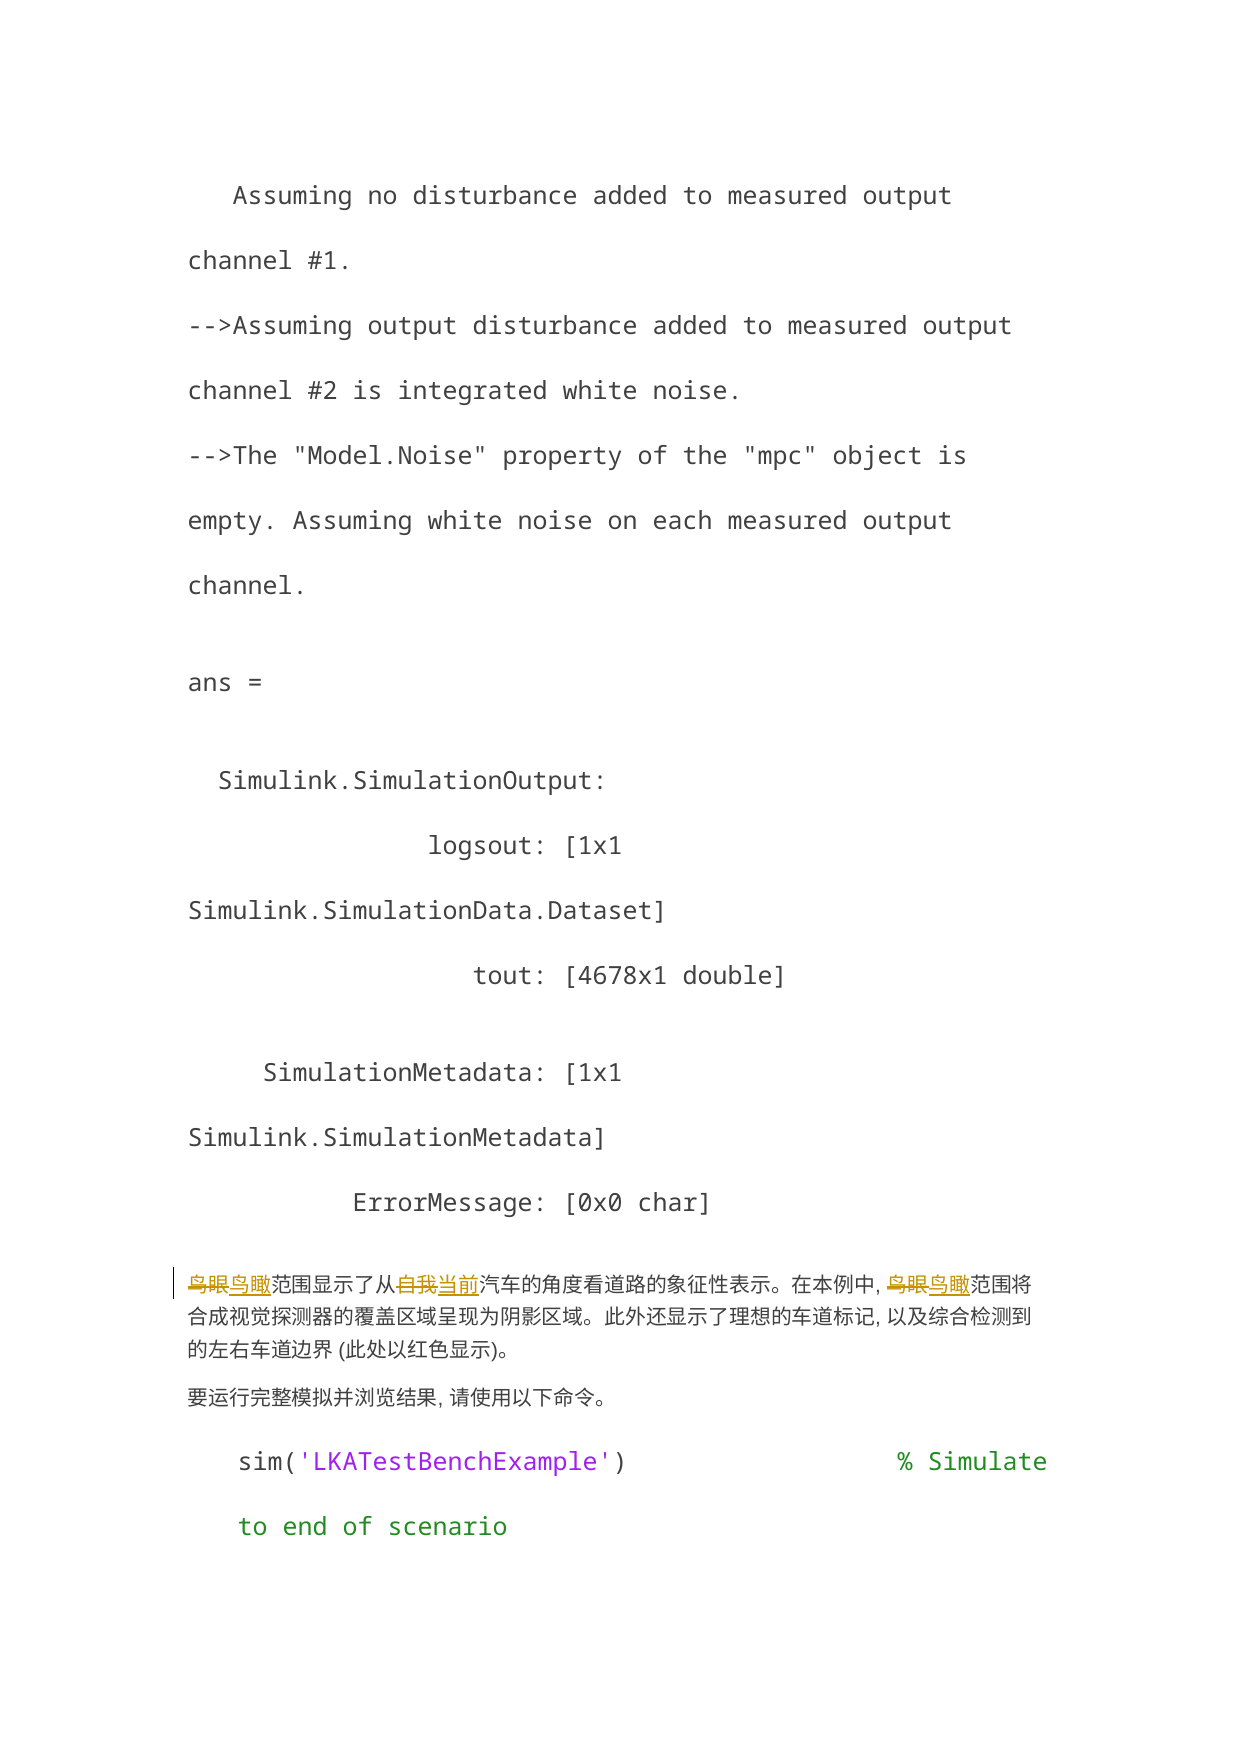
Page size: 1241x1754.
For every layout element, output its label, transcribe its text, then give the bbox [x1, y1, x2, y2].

text ErrorMessage: [0x0 char] [187, 1169, 1053, 1234]
text 范围显示了从汽车的角度看道路的象征性表示。在本例中, 范围将合成视觉探测器的覆盖区域呈现为阴影区域。此外还显示了理想的车道标记, 以及综合检测到的左右车道边界 (此处以红色显示)。 [187, 1267, 1053, 1364]
text sim('LKATestBenchExample') % Simulate to end of scenario [237, 1428, 1053, 1558]
text logsout: [1x1 Simulink.SimulationData.Dataset] [187, 812, 1053, 942]
text Simulink.SimulationOutput: [187, 747, 1053, 812]
text -->Assuming output disturbance added to measured output channel #2 is integrated white noise. [187, 292, 1053, 422]
text 要运行完整模拟并浏览结果, 请使用以下命令。 [187, 1380, 1053, 1413]
text -->The "Model.Noise" property of the "mpc" object is empty. Assuming white noise on each measured output channel. [187, 422, 1053, 617]
text ans = [187, 649, 1053, 714]
text tout: [4678x1 double] [187, 942, 1053, 1007]
text Assuming no disturbance added to measured output channel #1. [187, 162, 1053, 292]
text SimulationMetadata: [1x1 Simulink.SimulationMetadata] [187, 1039, 1053, 1169]
